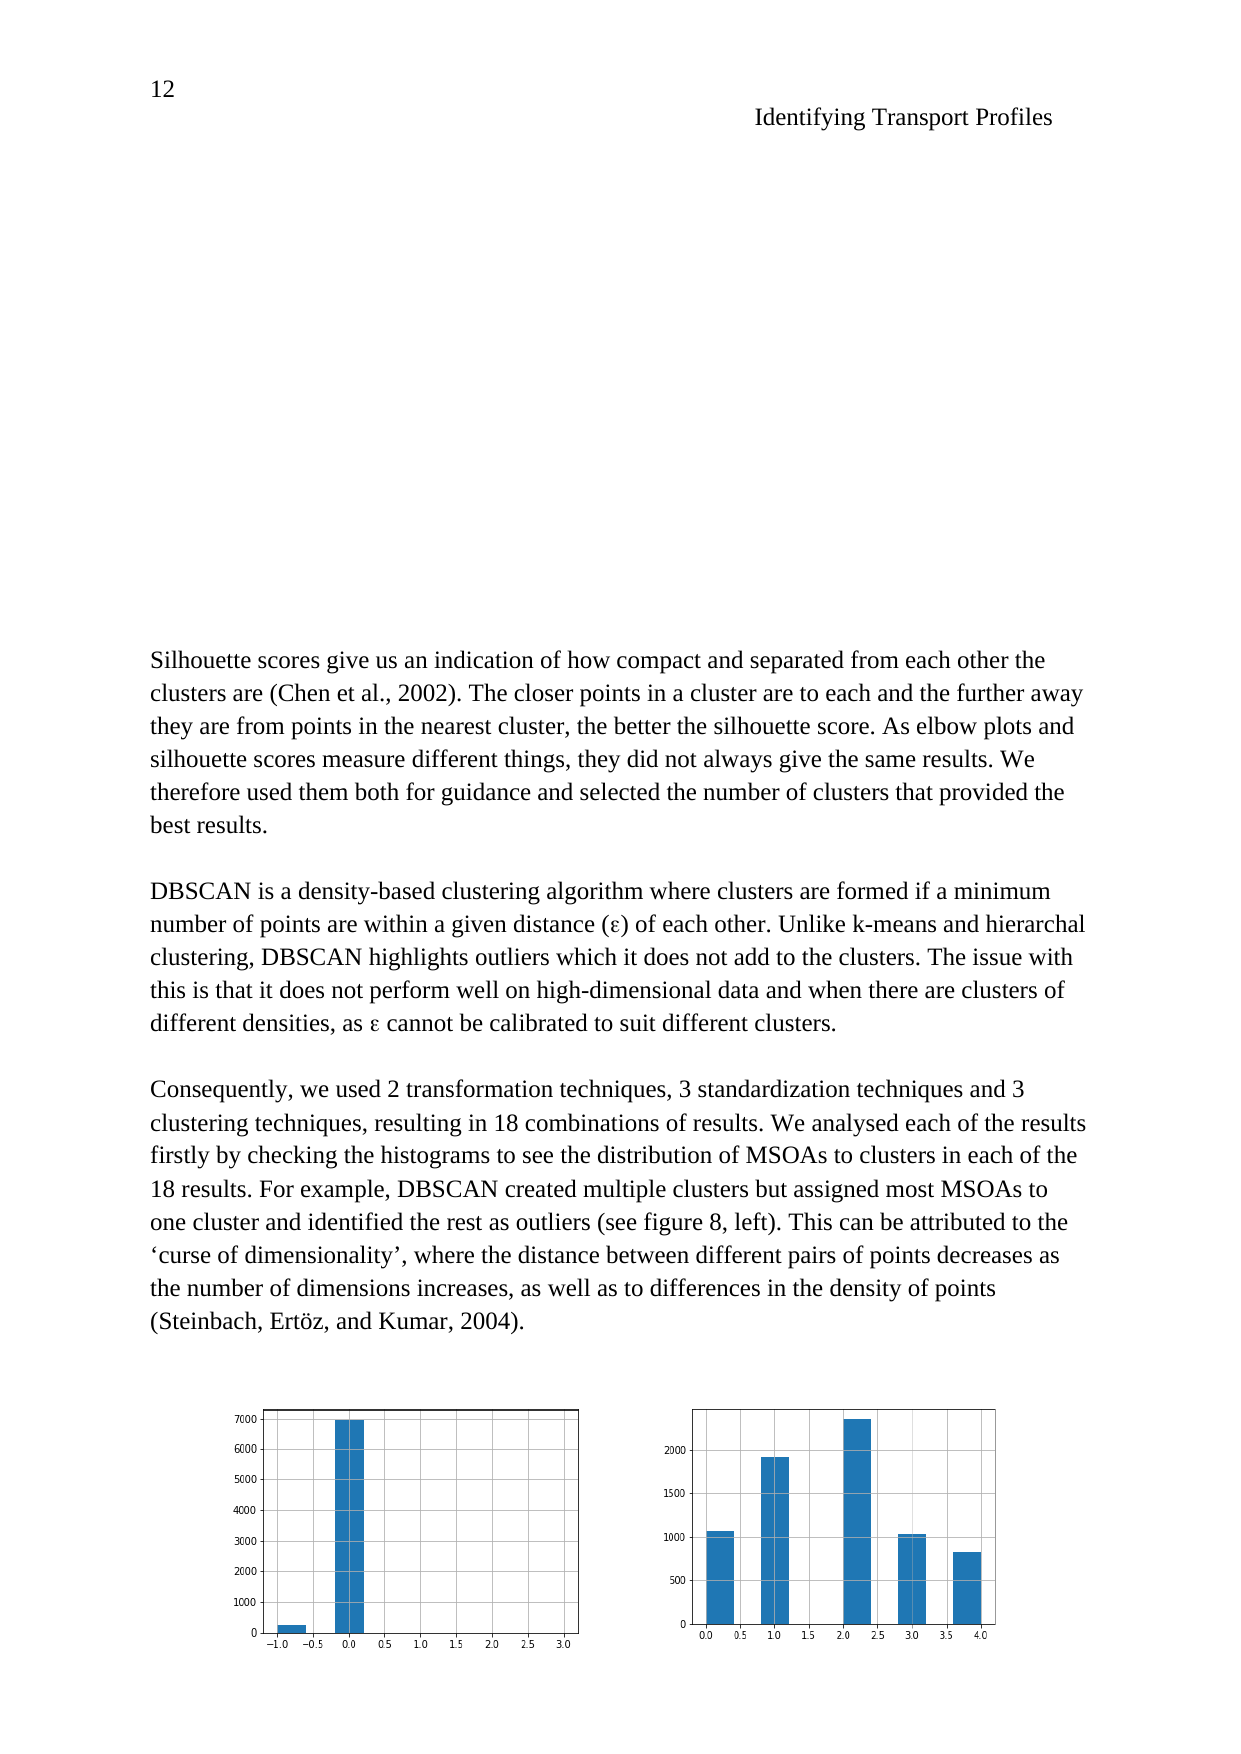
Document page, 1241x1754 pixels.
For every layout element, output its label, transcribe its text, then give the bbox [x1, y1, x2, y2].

text Consequently, we used 2 transformation techniques, 3 standardization techniques and 3 clustering techniques, resulting in 18 combinations of results. We analysed each of the results firstly by checking the histograms to see the distribution of MSOAs to clusters in each of the 18 results. For example, DBSCAN created multiple clusters but assigned most MSOAs to one cluster and identified the rest as outliers (see figure 8, left). This can be attributed to the ‘curse of dimensionality’, where the distance between different pairs of points decreases as the number of dimensions increases, as well as to differences in the density of points (Steinbach, Ertöz, and Kumar, 2004). [150, 1074, 1090, 1334]
text DBSCAN is a density-based clustering algorithm where clusters are formed if a minimum number of points are within a given distance () of each other. Unlike k-means and hierarchal clustering, DBSCAN highlights outliers which it does not add to the clusters. The issue with this is that it does not perform well on high-dimensional data and when there are clusters of different densities, as cannot be calibrated to suit different clusters. [150, 876, 1090, 1037]
text Silhouette scores give us an indication of how compact and separated from each other the clusters are (Chen et al., 2002). The closer points in a cluster are to each and the further away they are from points in the nearest cluster, the better the silhouette score. As elbow plots and silhouette scores measure different things, they did not always give the same results. We therefore used them both for guidance and selected the number of clusters that provided the best results. [150, 645, 1090, 839]
picture [643, 1374, 1033, 1659]
picture [212, 1374, 618, 1670]
